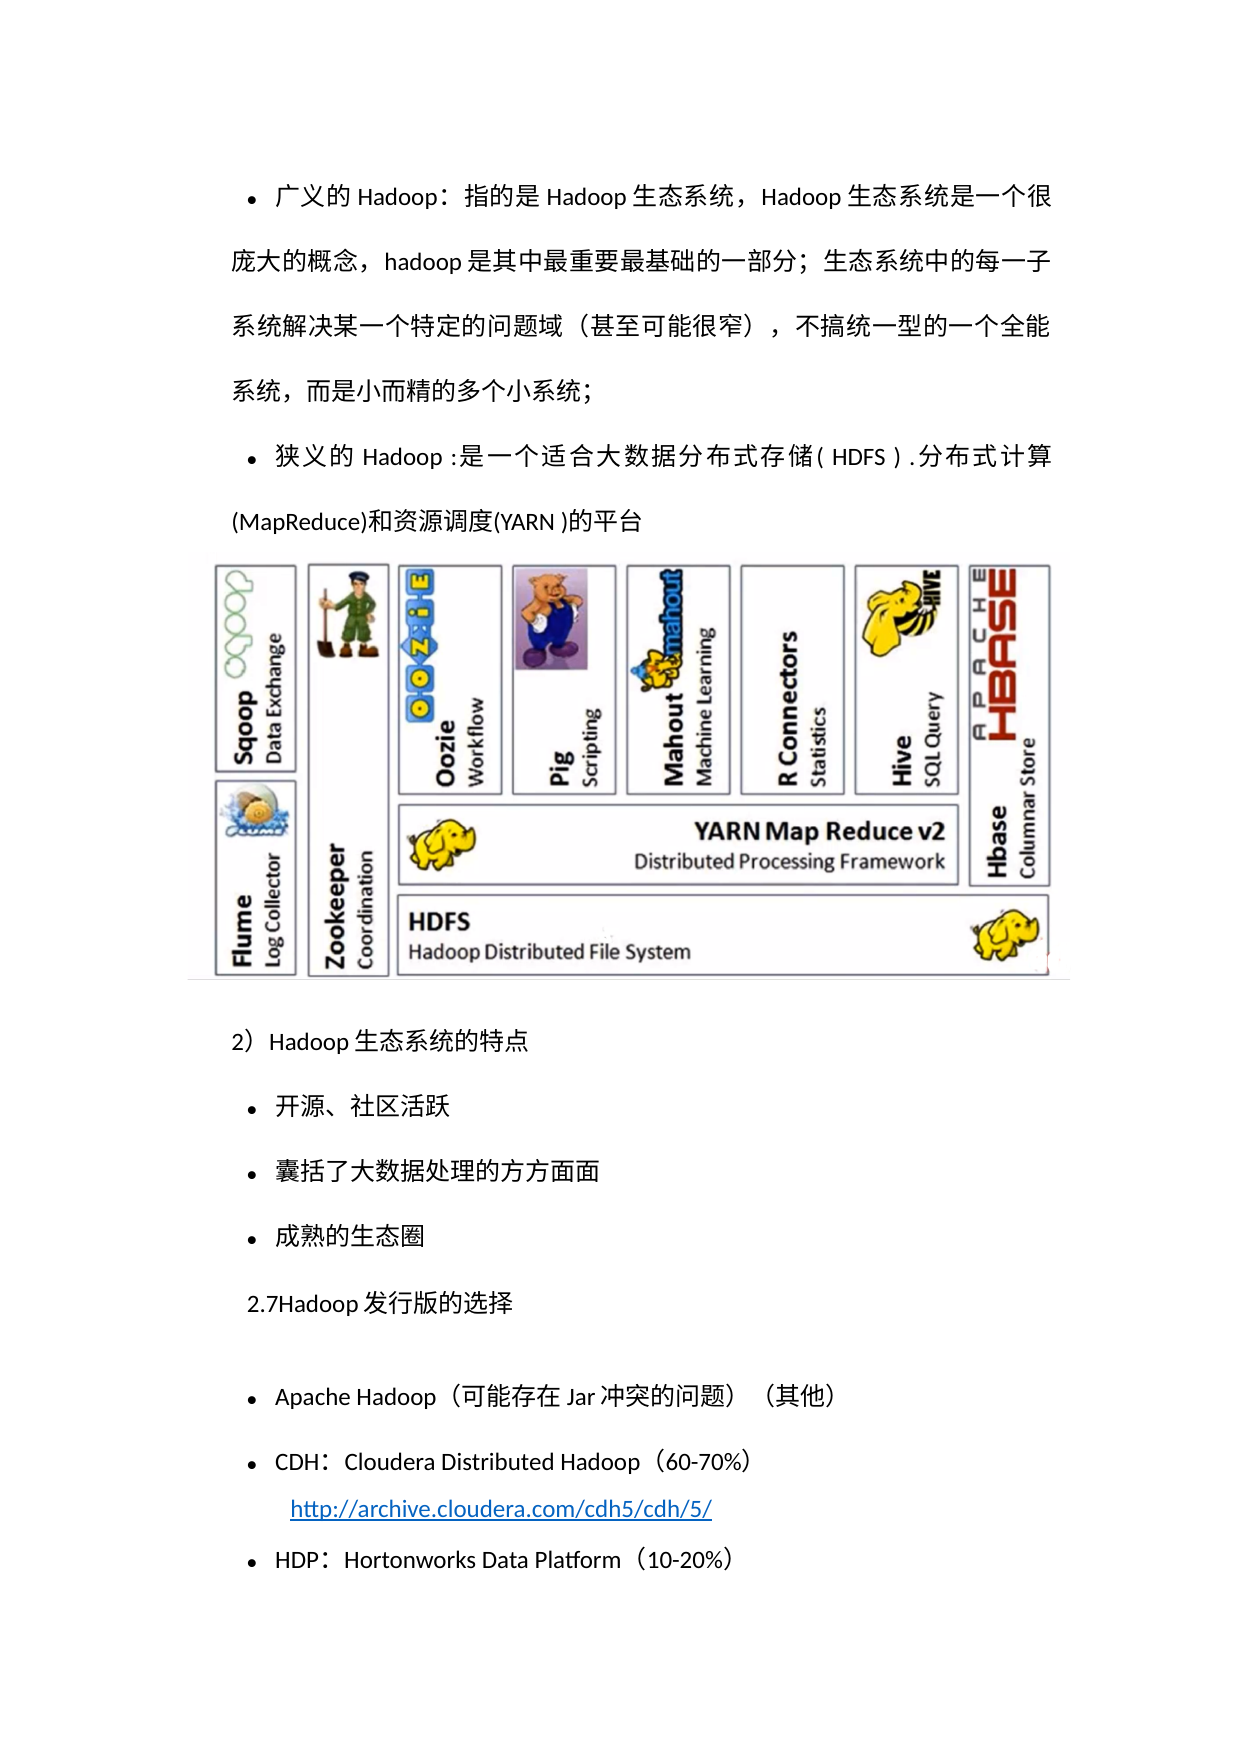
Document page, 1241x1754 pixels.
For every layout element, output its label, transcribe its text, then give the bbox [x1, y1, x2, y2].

list CDH：Cloudera Distributed Hadoop（60-70%） [231, 1427, 1053, 1492]
list 狭义的Hadoop :是一个适合大数据分布式存储( HDFS ) .分布式计算(MapReduce)和资源调度(YARN )的平台 [231, 422, 1053, 552]
list 开源、社区活跃 [231, 1072, 1053, 1137]
list 成熟的生态圈 [231, 1202, 1053, 1267]
picture [187, 552, 1071, 980]
list http://archive.cloudera.com/cdh5/cdh/5/ [247, 1492, 1053, 1525]
list 囊括了大数据处理的方方面面 [231, 1137, 1053, 1202]
list 广义的Hadoop：指的是Hadoop生态系统，Hadoop生态系统是一个很庞大的概念，hadoop是其中最重要最基础的一部分；生态系统中的每一子系统解决某一个特定的问题域（甚至可能很窄），不搞统一型的一个全能系统，而是小而精的多个小系统； [231, 162, 1053, 422]
list Apache Hadoop（可能存在Jar冲突的问题）（其他） [231, 1362, 1053, 1427]
list HDP：Hortonworks Data Platform（10-20%） [231, 1525, 1053, 1590]
subtitle 2.7Hadoop发行版的选择 [247, 1269, 1053, 1334]
list 2）Hadoop生态系统的特点 [187, 1007, 1053, 1072]
